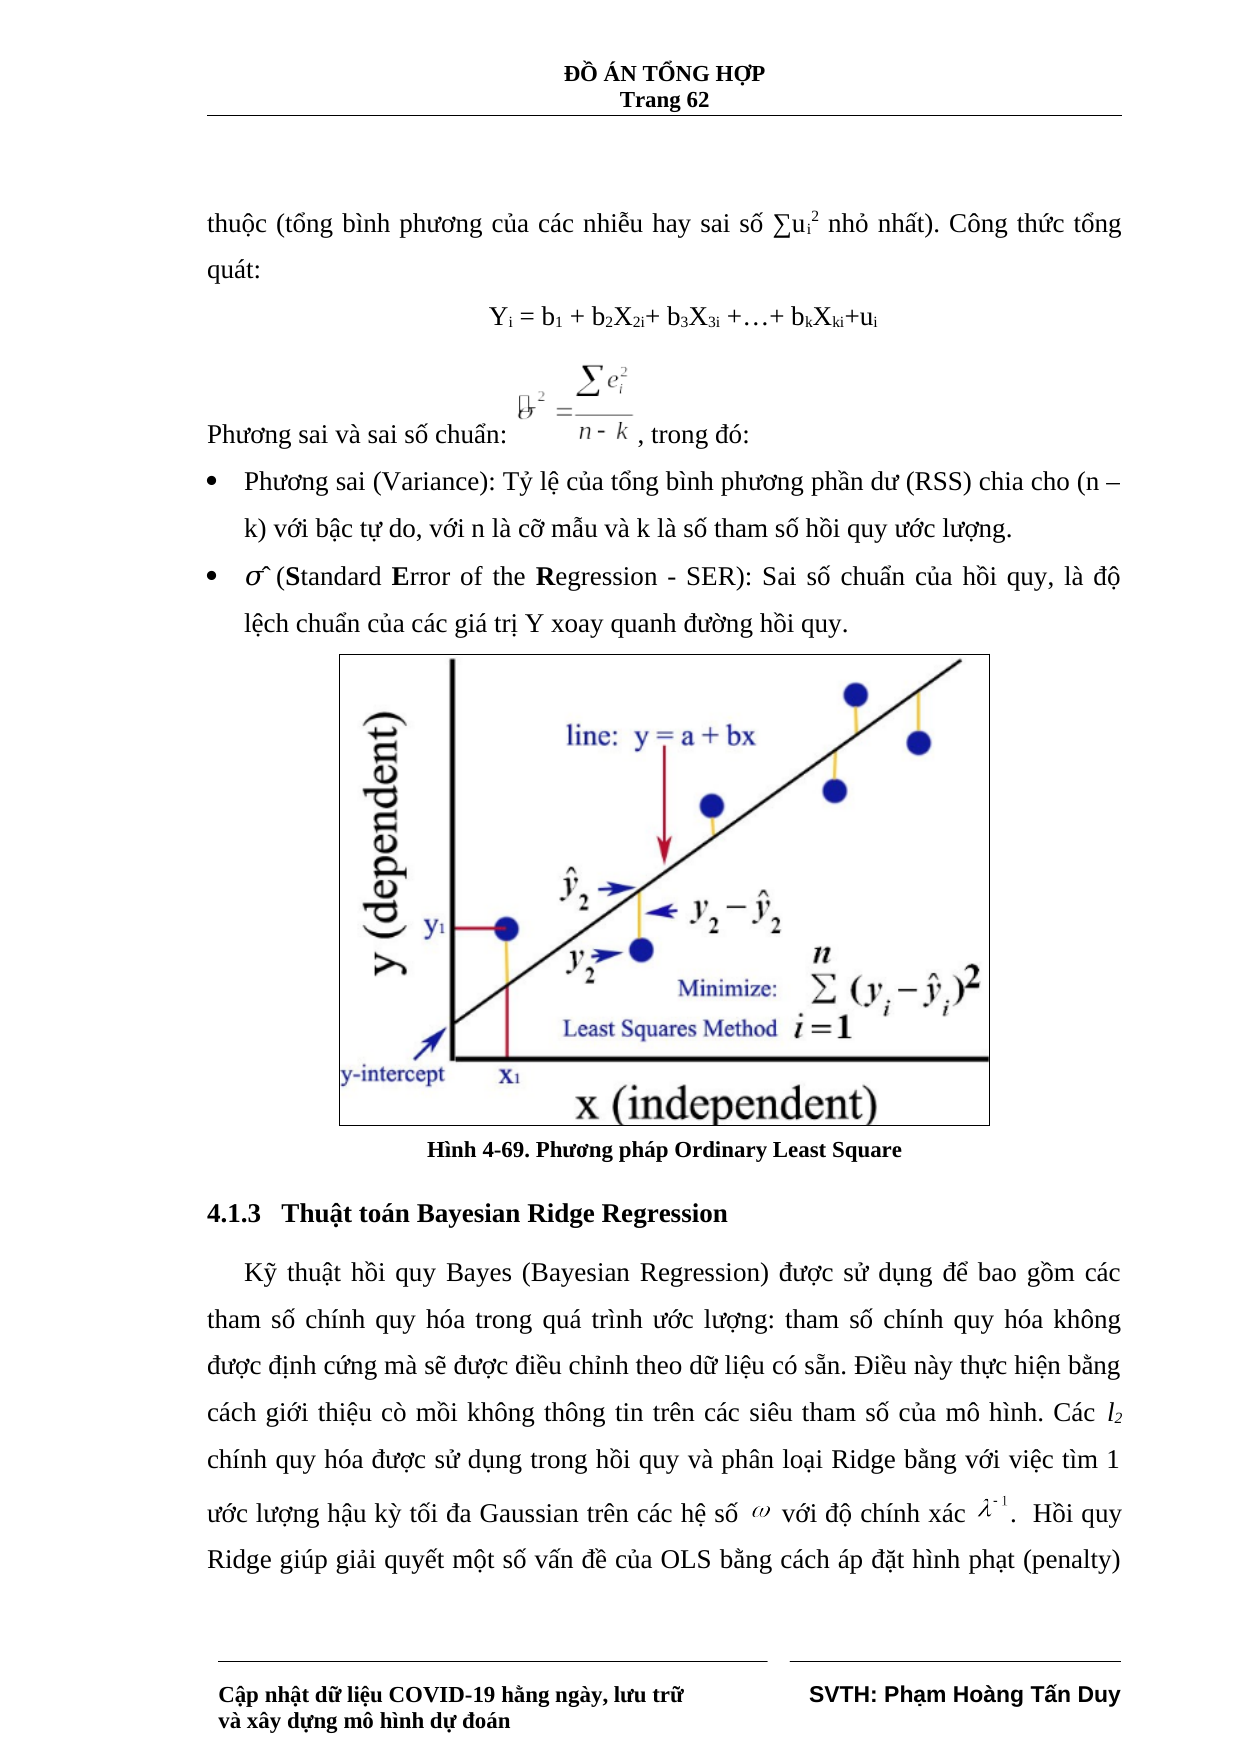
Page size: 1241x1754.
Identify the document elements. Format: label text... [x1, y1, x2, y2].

list 𝜎̂ (Standard Error of the Regression - SER): Sai số chuẩn của hồi quy, là độ lệch chuẩn của các giá trị Y xoay quanh đường hồi quy. [207, 558, 1122, 638]
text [207, 207, 1122, 284]
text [207, 1256, 1122, 1575]
text Phương sai và sai số chuẩn: , trong đó: [207, 347, 1122, 449]
subtitle Thuật toán Bayesian Ridge Regression [207, 1197, 1122, 1228]
list Phương sai (Variance): Tỷ lệ của tổng bình phương phần dư (RSS) chia cho (n – k) với bậc tự do, với n là cỡ mẫu và k là số tham số hồi quy ước lượng. [207, 465, 1122, 543]
text Yi = b1 + b2X2i+ b3X3i +…+ bkXki+ui [207, 300, 1122, 331]
picture [340, 655, 989, 1125]
